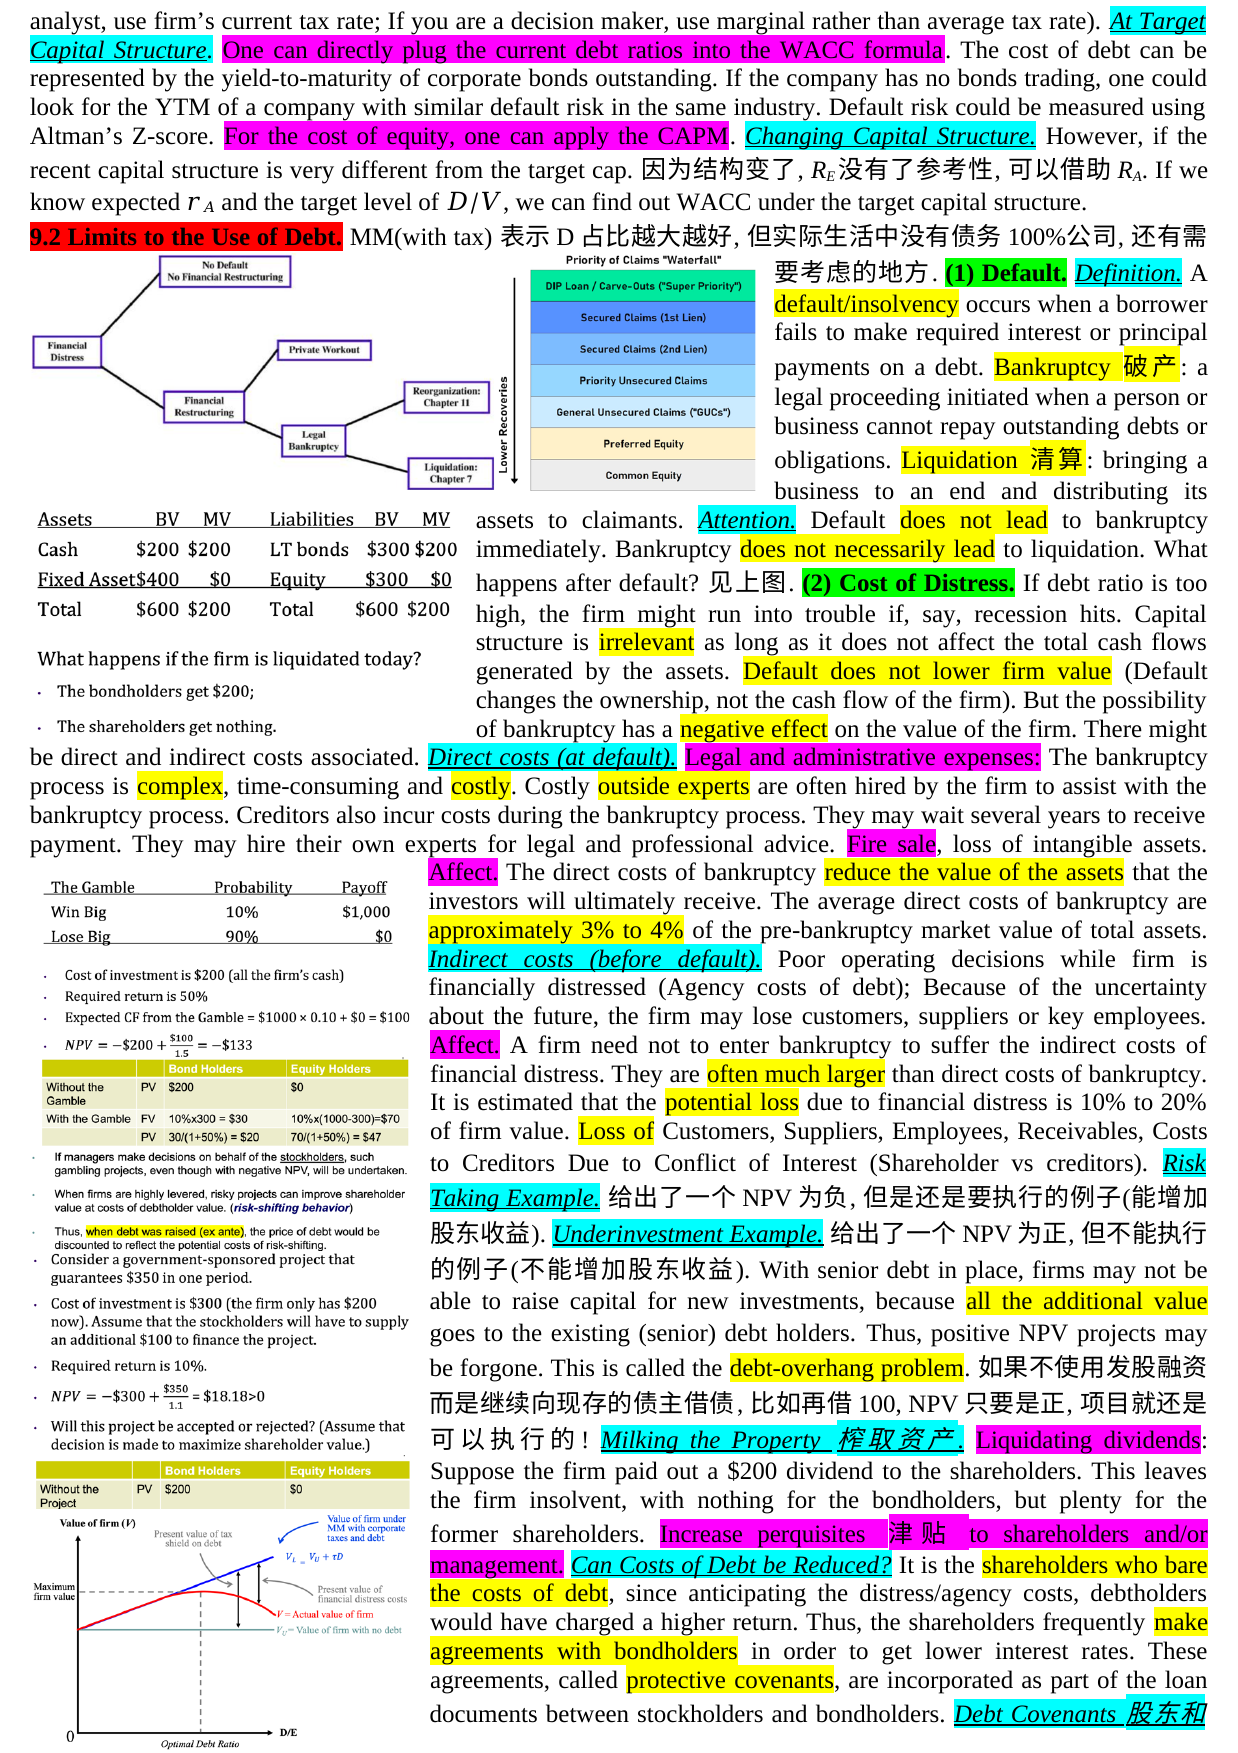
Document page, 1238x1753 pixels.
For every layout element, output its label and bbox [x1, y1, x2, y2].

picture [29, 531, 457, 765]
picture [497, 282, 756, 518]
picture [29, 906, 412, 1751]
text [29, 6, 1208, 245]
text [29, 245, 1208, 1722]
picture [29, 282, 495, 518]
